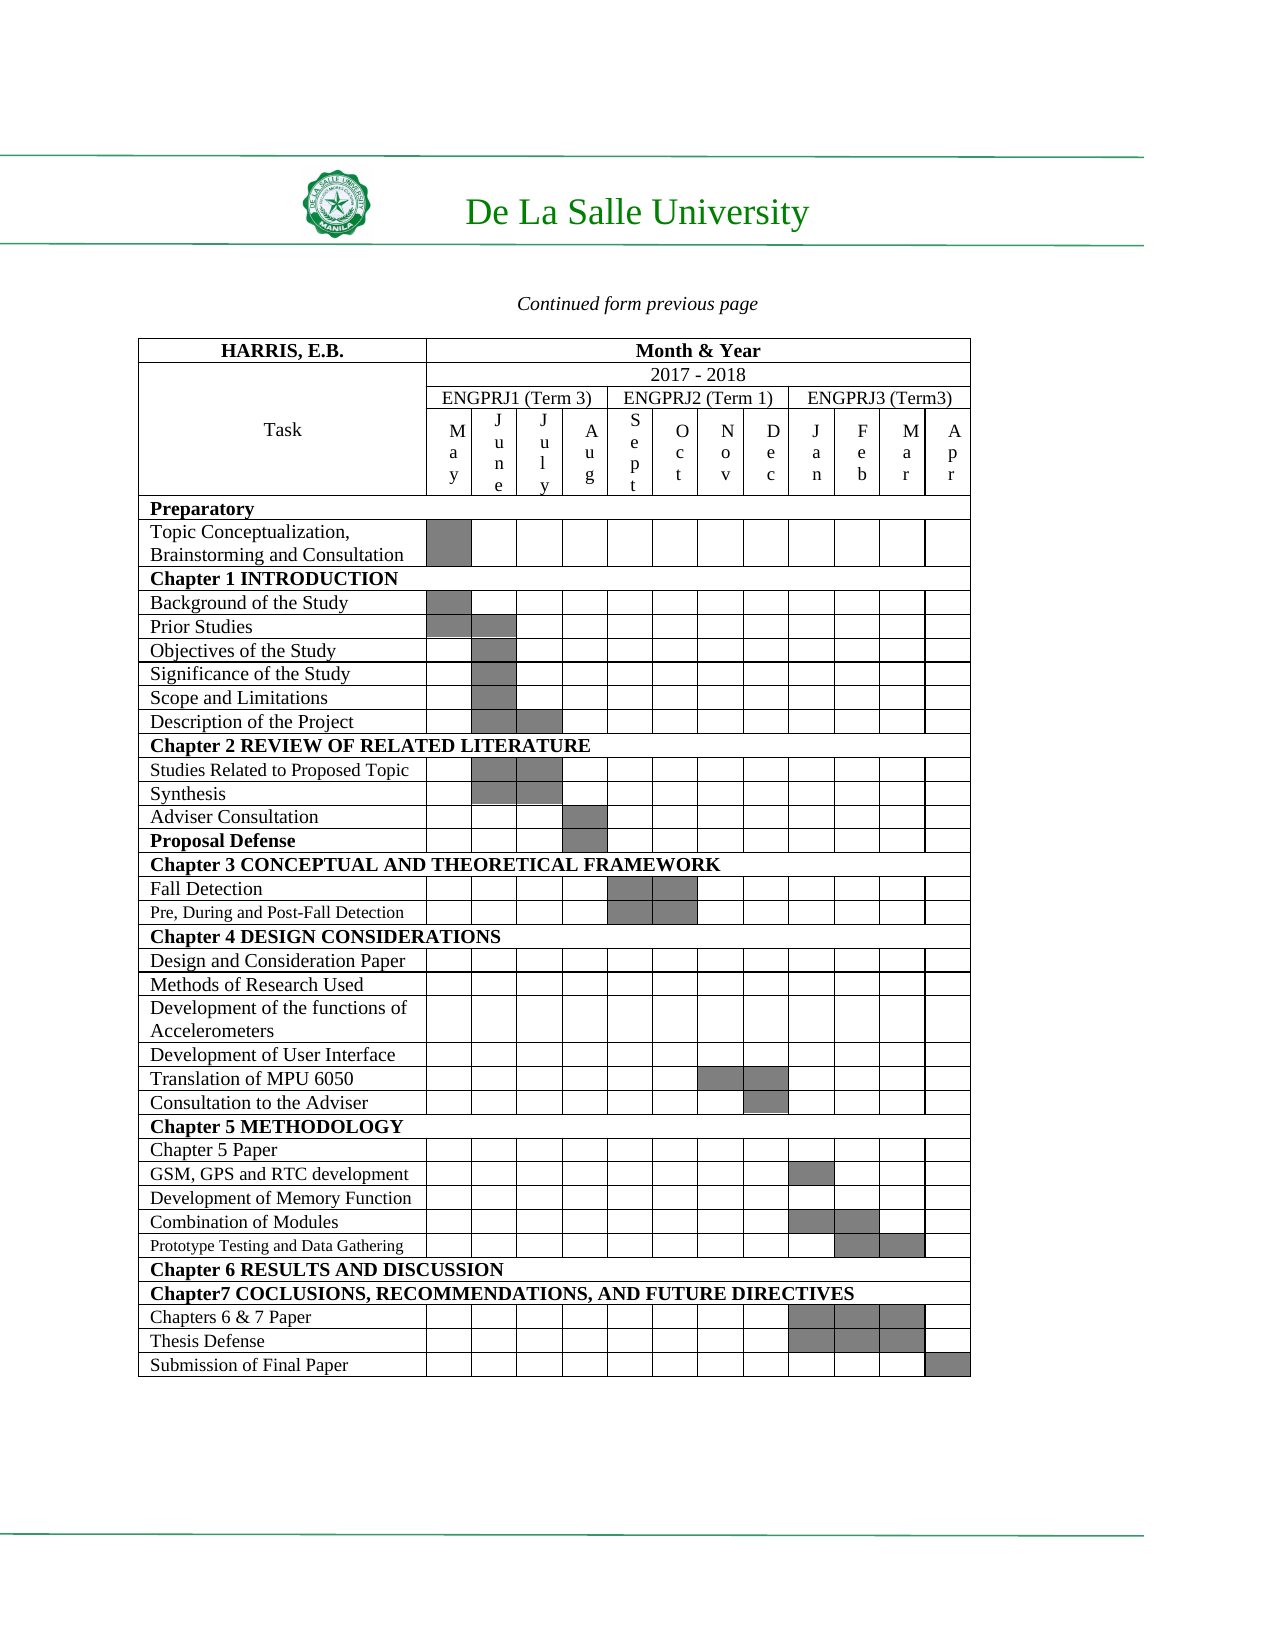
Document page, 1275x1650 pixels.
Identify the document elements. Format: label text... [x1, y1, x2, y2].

table_cell [880, 1305, 924, 1328]
table_cell [563, 710, 607, 733]
table_cell [472, 1305, 516, 1328]
table_cell [472, 1234, 516, 1257]
table_cell Proposal Defense [139, 829, 426, 852]
table_cell [608, 686, 652, 709]
table_cell [880, 806, 924, 828]
table_cell [427, 1329, 471, 1352]
table_cell Chapter7 COCLUSIONS, RECOMMENDATIONS, AND FUTURE DIRECTIVES [139, 1282, 970, 1304]
table_cell [835, 663, 879, 685]
table_cell [926, 663, 970, 685]
table_cell July [517, 409, 562, 495]
table_cell [427, 1353, 471, 1376]
table_cell [698, 1139, 743, 1161]
table_cell [789, 1186, 834, 1209]
table_cell [608, 1210, 652, 1233]
table_cell [427, 520, 471, 566]
table_cell [926, 901, 970, 924]
table_cell [608, 639, 652, 661]
table_cell Chapter 1 INTRODUCTION [139, 567, 970, 590]
table_cell [608, 1353, 652, 1376]
table_cell [653, 1043, 697, 1066]
table_cell [789, 758, 834, 781]
table_cell [517, 1091, 562, 1113]
table_cell [427, 1186, 471, 1209]
table_cell [835, 1067, 879, 1090]
table_cell [563, 949, 607, 971]
text Continued form previous page [150, 292, 1125, 315]
table_cell Studies Related to Proposed Topic [139, 758, 426, 781]
table_cell [880, 973, 924, 995]
table_cell [653, 996, 697, 1042]
table_cell [698, 1353, 743, 1376]
table_cell [926, 758, 970, 781]
table_cell Chapter 2 REVIEW OF RELATED LITERATURE [139, 734, 970, 757]
table_cell Translation of MPU 6050 [139, 1067, 426, 1090]
table_cell [835, 710, 879, 733]
table_cell Prior Studies [139, 615, 426, 637]
table_cell [472, 1067, 516, 1090]
table_cell [427, 639, 471, 661]
table_cell [517, 758, 562, 781]
table_cell [926, 710, 970, 733]
table_cell [472, 1329, 516, 1352]
table_cell Chapter 4 DESIGN CONSIDERATIONS [139, 925, 970, 948]
table_cell [926, 1353, 970, 1376]
table_cell [835, 1139, 879, 1161]
table_cell [880, 639, 924, 661]
table_cell [926, 1329, 970, 1352]
table_cell [472, 1186, 516, 1209]
table_cell [472, 758, 516, 781]
table_cell [517, 520, 562, 566]
table_cell [880, 1186, 924, 1209]
table_cell [517, 1305, 562, 1328]
table_cell [653, 1353, 697, 1376]
table_cell Jan [789, 409, 834, 495]
table_cell [653, 686, 697, 709]
table_cell [472, 782, 516, 804]
table_cell [517, 1162, 562, 1185]
table_cell [563, 639, 607, 661]
table_cell [744, 996, 788, 1042]
table_cell [789, 1043, 834, 1066]
table_cell [608, 1305, 652, 1328]
table_cell [427, 949, 471, 971]
table_cell [789, 1305, 834, 1328]
table_cell [427, 1210, 471, 1233]
table_cell [744, 520, 788, 566]
table_cell [608, 710, 652, 733]
table_cell [698, 1162, 743, 1185]
table_cell [517, 901, 562, 924]
table_cell [789, 1067, 834, 1090]
table_cell [427, 1067, 471, 1090]
table_cell [835, 1162, 879, 1185]
table_cell [835, 1043, 879, 1066]
table_cell [926, 639, 970, 661]
table_cell [835, 901, 879, 924]
table_cell [653, 1305, 697, 1328]
table_cell [835, 1210, 879, 1233]
table_cell [608, 1329, 652, 1352]
table_cell [744, 591, 788, 614]
table_cell [653, 949, 697, 971]
table_cell [744, 806, 788, 828]
table_cell [472, 663, 516, 685]
table_cell [789, 1210, 834, 1233]
table_cell [472, 1162, 516, 1185]
table_cell [517, 639, 562, 661]
table_cell [608, 901, 652, 924]
table_cell [880, 1067, 924, 1090]
table_cell [472, 973, 516, 995]
table_cell [698, 1210, 743, 1233]
table_cell Chapter 5 METHODOLOGY [139, 1115, 970, 1137]
table_cell [608, 949, 652, 971]
table_cell Apr [926, 409, 970, 495]
table_cell [653, 1091, 697, 1113]
table_cell [472, 877, 516, 900]
table_cell [517, 710, 562, 733]
table_cell [653, 1329, 697, 1352]
table_cell Mar [880, 409, 924, 495]
table_cell [517, 1043, 562, 1066]
table_cell [744, 1043, 788, 1066]
table_cell [517, 1139, 562, 1161]
table_cell [744, 710, 788, 733]
table_cell [563, 1210, 607, 1233]
table_cell [653, 877, 697, 900]
table_cell [563, 663, 607, 685]
table_cell [698, 901, 743, 924]
table_cell [608, 782, 652, 804]
table_cell [789, 1162, 834, 1185]
table_cell Sept [608, 409, 652, 495]
table_cell [835, 758, 879, 781]
table_cell [427, 710, 471, 733]
table_cell [563, 1043, 607, 1066]
table_cell [653, 1162, 697, 1185]
table_cell [744, 1210, 788, 1233]
table_cell [517, 591, 562, 614]
table_cell [698, 758, 743, 781]
table_cell Development of User Interface [139, 1043, 426, 1066]
table_cell Pre, During and Post-Fall Detection [139, 901, 426, 924]
table_cell [608, 1067, 652, 1090]
table_cell Task [139, 363, 426, 495]
table_cell [789, 686, 834, 709]
table_cell [472, 639, 516, 661]
table_cell [517, 996, 562, 1042]
table_cell [517, 806, 562, 828]
table_cell [926, 1305, 970, 1328]
table_cell [427, 782, 471, 804]
table_cell [563, 591, 607, 614]
table_cell [880, 520, 924, 566]
table_cell [563, 1139, 607, 1161]
table_cell [427, 973, 471, 995]
table_cell [608, 806, 652, 828]
table_cell [653, 1067, 697, 1090]
table_cell [744, 1353, 788, 1376]
table_cell [789, 1353, 834, 1376]
table_cell [698, 782, 743, 804]
table_cell [789, 1329, 834, 1352]
table_cell [653, 829, 697, 852]
table_cell [835, 615, 879, 637]
table_cell [427, 1305, 471, 1328]
table_cell [744, 615, 788, 637]
table_cell [517, 686, 562, 709]
table_cell [835, 782, 879, 804]
table_cell [835, 1234, 879, 1257]
table_cell [698, 615, 743, 637]
table_cell [789, 782, 834, 804]
table_cell [835, 996, 879, 1042]
table_cell [789, 1139, 834, 1161]
table_cell Nov [698, 409, 743, 495]
table_cell [744, 1329, 788, 1352]
table_cell [926, 1067, 970, 1090]
table_cell Oct [653, 409, 697, 495]
table_cell [789, 806, 834, 828]
table_cell ENGPRJ2 (Term 1) [608, 387, 788, 408]
table_cell [880, 686, 924, 709]
table_cell May [427, 409, 471, 495]
table_cell [608, 1186, 652, 1209]
table_cell [472, 1091, 516, 1113]
table_cell [698, 686, 743, 709]
table_cell [835, 973, 879, 995]
table_cell [926, 1186, 970, 1209]
table_cell [608, 1091, 652, 1113]
table_cell [926, 996, 970, 1042]
table_cell Aug [563, 409, 607, 495]
table_cell [427, 996, 471, 1042]
table_cell [472, 901, 516, 924]
table_cell [563, 1091, 607, 1113]
table_cell [880, 901, 924, 924]
table_cell [880, 1353, 924, 1376]
table_cell [563, 686, 607, 709]
table_cell [608, 1043, 652, 1066]
table_cell [517, 663, 562, 685]
table_cell Submission of Final Paper [139, 1353, 426, 1376]
table_cell [427, 1043, 471, 1066]
table_cell [926, 591, 970, 614]
table_cell Topic Conceptualization, Brainstorming and Consultation [139, 520, 426, 566]
table_cell Development of Memory Function [139, 1186, 426, 1209]
table_cell [789, 710, 834, 733]
table_cell [744, 782, 788, 804]
table_cell [427, 806, 471, 828]
table_cell [563, 806, 607, 828]
table_cell Combination of Modules [139, 1210, 426, 1233]
table_cell [744, 1091, 788, 1113]
table_cell [517, 877, 562, 900]
table_cell [653, 591, 697, 614]
table_cell [517, 1210, 562, 1233]
table_cell [880, 1091, 924, 1113]
table_cell [926, 829, 970, 852]
table_cell [926, 949, 970, 971]
table_cell [880, 877, 924, 900]
table_cell [744, 1305, 788, 1328]
table_cell [427, 1139, 471, 1161]
table_cell Methods of Research Used [139, 973, 426, 995]
table_cell [563, 1353, 607, 1376]
table_cell [608, 1162, 652, 1185]
table_cell [926, 1043, 970, 1066]
table_cell [472, 686, 516, 709]
table_cell [427, 663, 471, 685]
table_cell 2017 - 2018 [427, 363, 970, 386]
table_cell [880, 782, 924, 804]
table_cell [926, 1210, 970, 1233]
table_cell [698, 639, 743, 661]
table_cell [608, 829, 652, 852]
table_cell [744, 639, 788, 661]
table_cell [563, 877, 607, 900]
table_cell [472, 806, 516, 828]
table_cell [472, 591, 516, 614]
table_cell [698, 710, 743, 733]
table_cell Development of the functions of Accelerometers [139, 996, 426, 1042]
table_cell [698, 877, 743, 900]
table_cell [880, 996, 924, 1042]
table_cell [563, 901, 607, 924]
table_cell [563, 782, 607, 804]
table_cell [427, 901, 471, 924]
table_cell [698, 973, 743, 995]
table_cell [926, 782, 970, 804]
table_cell [427, 1162, 471, 1185]
table_cell [835, 1091, 879, 1113]
table_cell [427, 1234, 471, 1257]
table_cell [517, 829, 562, 852]
table_cell ENGPRJ1 (Term 3) [427, 387, 607, 408]
table_cell [880, 1162, 924, 1185]
table_cell [789, 996, 834, 1042]
table_cell [744, 877, 788, 900]
table_cell [427, 1091, 471, 1113]
table_cell [789, 829, 834, 852]
table_cell [698, 949, 743, 971]
table_cell [608, 996, 652, 1042]
table_cell [608, 591, 652, 614]
table_cell [563, 829, 607, 852]
table_cell [926, 615, 970, 637]
table_cell Dec [744, 409, 788, 495]
table_cell [880, 1210, 924, 1233]
table_cell Background of the Study [139, 591, 426, 614]
table_cell [517, 949, 562, 971]
table_cell [517, 1329, 562, 1352]
table_cell [472, 615, 516, 637]
table_cell [789, 639, 834, 661]
table_cell [880, 591, 924, 614]
table_cell [653, 758, 697, 781]
table_cell [789, 901, 834, 924]
table_cell [926, 1162, 970, 1185]
table_cell [880, 1043, 924, 1066]
table_cell [880, 710, 924, 733]
table_cell [835, 1353, 879, 1376]
table_cell [563, 1186, 607, 1209]
table_cell [789, 949, 834, 971]
table_cell [653, 1139, 697, 1161]
table_cell [880, 949, 924, 971]
picture [301, 166, 374, 242]
table_cell Consultation to the Adviser [139, 1091, 426, 1113]
table_cell [608, 615, 652, 637]
table_cell [427, 877, 471, 900]
table_cell [835, 1329, 879, 1352]
table_cell [563, 520, 607, 566]
table_cell [608, 877, 652, 900]
table_cell [880, 758, 924, 781]
table_cell Scope and Limitations [139, 686, 426, 709]
table_cell Significance of the Study [139, 663, 426, 685]
table_cell [835, 520, 879, 566]
table_cell [608, 973, 652, 995]
table_cell [698, 1186, 743, 1209]
table_cell [563, 758, 607, 781]
table_cell [744, 973, 788, 995]
table_cell [608, 1234, 652, 1257]
table_cell [789, 877, 834, 900]
table_cell [563, 1162, 607, 1185]
table_header Month & Year [427, 339, 970, 362]
table_cell [835, 686, 879, 709]
table_cell [472, 710, 516, 733]
table_cell [472, 996, 516, 1042]
table_cell [789, 591, 834, 614]
table_cell [835, 806, 879, 828]
table_cell [563, 1067, 607, 1090]
table_cell [472, 829, 516, 852]
table_cell [472, 1210, 516, 1233]
table_cell [698, 1091, 743, 1113]
table_cell ENGPRJ3 (Term3) [789, 387, 970, 408]
table_cell [744, 949, 788, 971]
table_cell Chapter 3 CONCEPTUAL AND THEORETICAL FRAMEWORK [139, 853, 970, 876]
table_cell Design and Consideration Paper [139, 949, 426, 971]
table_cell [835, 591, 879, 614]
table_cell [698, 591, 743, 614]
table_cell Adviser Consultation [139, 806, 426, 828]
table_cell [744, 829, 788, 852]
table_cell [608, 520, 652, 566]
table_cell [789, 973, 834, 995]
table_cell [563, 1305, 607, 1328]
table_cell [653, 782, 697, 804]
table_cell Chapters 6 & 7 Paper [139, 1305, 426, 1328]
table_cell [744, 758, 788, 781]
table_cell [744, 686, 788, 709]
table_cell [427, 686, 471, 709]
table_cell [698, 829, 743, 852]
table_cell [427, 829, 471, 852]
table_cell [698, 806, 743, 828]
table_cell [835, 1305, 879, 1328]
table_cell [789, 615, 834, 637]
table_cell [835, 877, 879, 900]
table_cell [427, 615, 471, 637]
table_cell [653, 639, 697, 661]
table_cell Prototype Testing and Data Gathering [139, 1234, 426, 1257]
table_cell [698, 520, 743, 566]
table_cell [517, 1186, 562, 1209]
table_cell [427, 758, 471, 781]
table_cell [744, 663, 788, 685]
table_cell [517, 973, 562, 995]
table_cell Thesis Defense [139, 1329, 426, 1352]
table_cell [744, 1067, 788, 1090]
table_cell Synthesis [139, 782, 426, 804]
table_cell Chapter 6 RESULTS AND DISCUSSION [139, 1258, 970, 1281]
table_cell [653, 520, 697, 566]
table_cell [653, 1210, 697, 1233]
table_cell [789, 1091, 834, 1113]
table_cell [880, 1234, 924, 1257]
table_cell [926, 1139, 970, 1161]
table_cell [880, 829, 924, 852]
table_cell [880, 663, 924, 685]
table_cell [926, 520, 970, 566]
table_cell [563, 615, 607, 637]
table_cell [926, 1234, 970, 1257]
table_cell June [472, 409, 516, 495]
table_cell [653, 973, 697, 995]
table_cell [517, 615, 562, 637]
table_cell [563, 1329, 607, 1352]
table_cell [608, 758, 652, 781]
table_cell [698, 996, 743, 1042]
table_cell [880, 1329, 924, 1352]
table_cell [744, 1234, 788, 1257]
table_cell [472, 1139, 516, 1161]
table_cell [835, 639, 879, 661]
table_cell Preparatory [139, 496, 970, 519]
table_cell [698, 1329, 743, 1352]
table_cell [698, 1067, 743, 1090]
table_cell [472, 1043, 516, 1066]
table_cell [926, 877, 970, 900]
table_cell [608, 1139, 652, 1161]
table_cell [698, 1234, 743, 1257]
table_cell [653, 1234, 697, 1257]
table_cell [472, 520, 516, 566]
table_cell [563, 1234, 607, 1257]
table_cell [789, 520, 834, 566]
table_cell [926, 806, 970, 828]
table_cell [698, 1305, 743, 1328]
table_cell [880, 1139, 924, 1161]
table_cell [563, 996, 607, 1042]
table_cell [653, 806, 697, 828]
table_cell [744, 1186, 788, 1209]
table_cell [926, 1091, 970, 1113]
table_cell [744, 1139, 788, 1161]
table_cell [608, 663, 652, 685]
table_cell [653, 615, 697, 637]
table_cell [472, 1353, 516, 1376]
table_cell [427, 591, 471, 614]
table_cell [835, 949, 879, 971]
table_cell [653, 901, 697, 924]
table_cell [653, 710, 697, 733]
table_cell [517, 782, 562, 804]
table_cell Objectives of the Study [139, 639, 426, 661]
table_cell [517, 1067, 562, 1090]
table_cell [653, 1186, 697, 1209]
table_cell Feb [835, 409, 879, 495]
table_cell [744, 1162, 788, 1185]
table_cell [880, 615, 924, 637]
table_cell [472, 949, 516, 971]
table_header HARRIS, E.B. [139, 339, 426, 362]
table_cell [835, 1186, 879, 1209]
table_cell Fall Detection [139, 877, 426, 900]
table_cell [698, 663, 743, 685]
table_cell [744, 901, 788, 924]
table_cell [653, 663, 697, 685]
table_cell [926, 686, 970, 709]
table_cell Description of the Project [139, 710, 426, 733]
table_cell GSM, GPS and RTC development [139, 1162, 426, 1185]
table_cell Chapter 5 Paper [139, 1139, 426, 1161]
table_cell [563, 973, 607, 995]
table_cell [517, 1234, 562, 1257]
table_cell [789, 663, 834, 685]
table_cell [926, 973, 970, 995]
table_cell [698, 1043, 743, 1066]
table_cell [517, 1353, 562, 1376]
table_cell [835, 829, 879, 852]
table_cell [789, 1234, 834, 1257]
